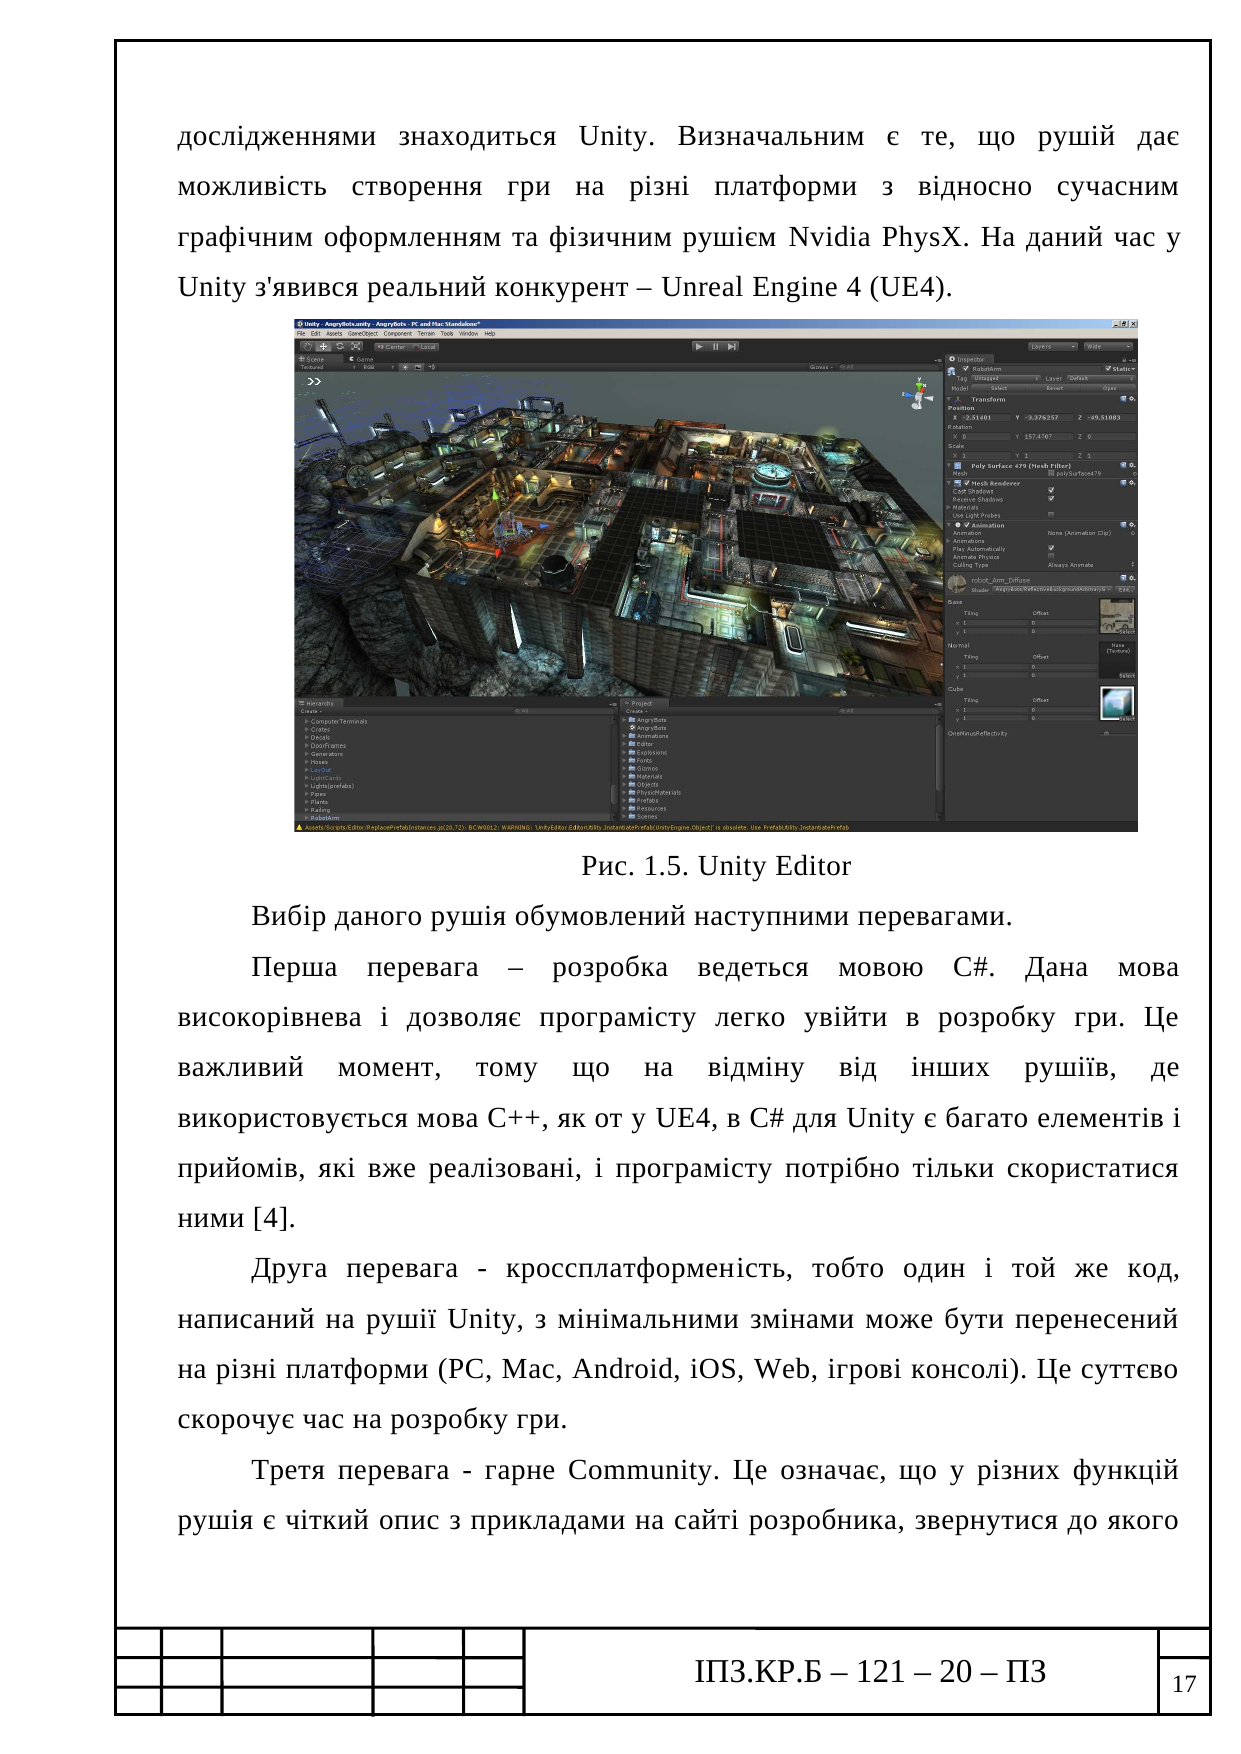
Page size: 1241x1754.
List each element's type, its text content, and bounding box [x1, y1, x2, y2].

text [177, 118, 1181, 303]
text Друга перевага - кроссплатформеність, тобто один і той же код, написаний на рушії Unity, з мінімальними змінами може бути перенесений на різні платформи (PC, Mac, Android, iOS, Web, ігрові консолі). Це суттєво скорочує час на розробку гри. [177, 1251, 1181, 1435]
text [177, 1452, 1181, 1536]
text Перша перевага – розробка ведеться мовою C#. Дана мова високорівнева і дозволяє програмісту легко увійти в розробку гри. Це важливий момент, тому що на відміну від інших рушіїв, де використовується мова C++, як от у UE4, в C# для Unity є багато елементів і прийомів, які вже реалізовані, і програмісту потрібно тільки скористатися ними [4]. [177, 949, 1181, 1234]
picture [294, 319, 1138, 832]
text Вибір даного рушія обумовлений наступними перевагами. [177, 898, 1181, 932]
text Рис. 1.5. Unity Editor [177, 848, 1181, 882]
